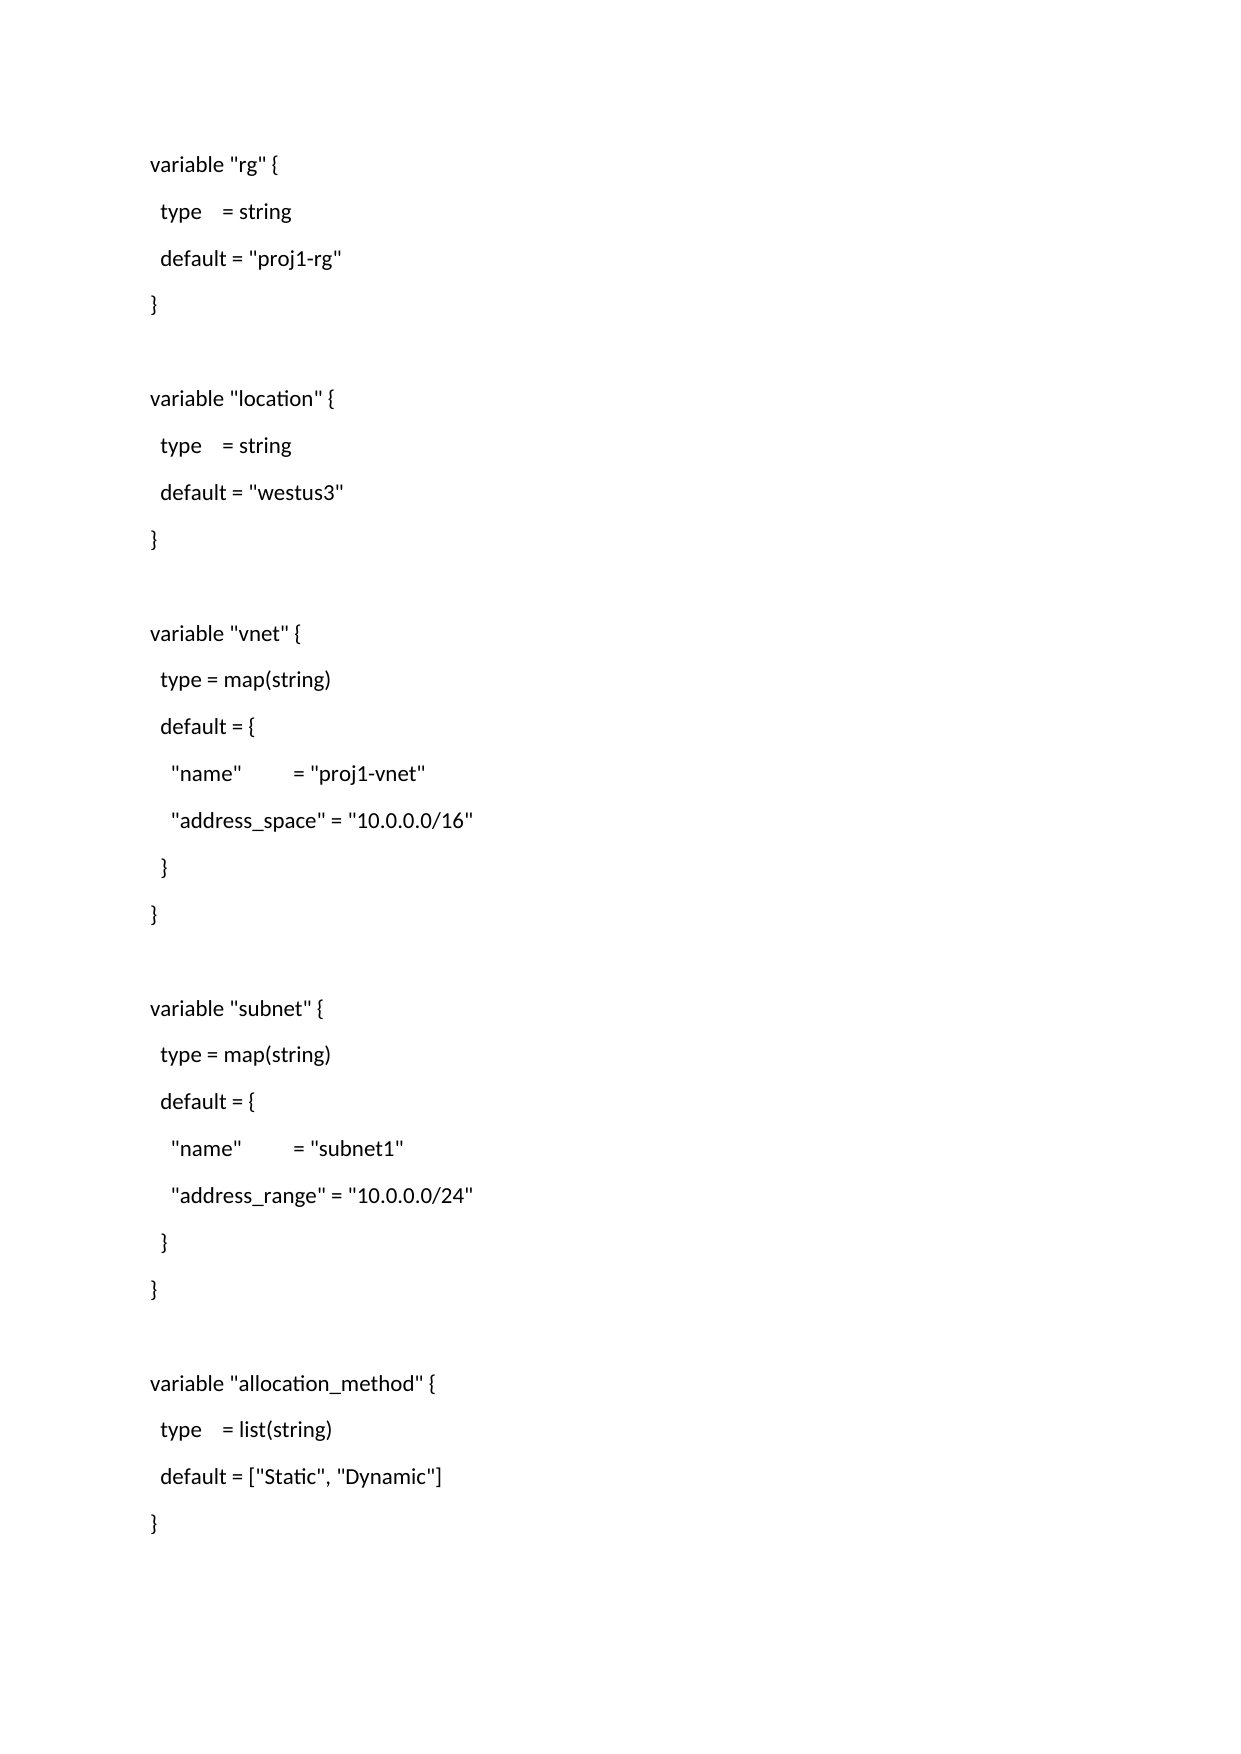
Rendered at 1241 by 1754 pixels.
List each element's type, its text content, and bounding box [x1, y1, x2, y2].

text "name" = "subnet1" [150, 1134, 1090, 1162]
text default = "westus3" [150, 478, 1090, 506]
text type = list(string) [150, 1416, 1090, 1444]
text "name" = "proj1-vnet" [150, 759, 1090, 787]
text } [150, 900, 1090, 928]
text type = string [150, 197, 1090, 225]
text type = map(string) [150, 1041, 1090, 1069]
text } [150, 853, 1090, 881]
text "address_range" = "10.0.0.0/24" [150, 1181, 1090, 1209]
text variable "allocation_method" { [150, 1369, 1090, 1397]
text default = { [150, 1087, 1090, 1116]
text variable "rg" { [150, 150, 1090, 178]
text } [150, 1509, 1090, 1537]
text default = { [150, 712, 1090, 741]
text default = ["Static", "Dynamic"] [150, 1462, 1090, 1491]
text } [150, 291, 1090, 319]
text } [150, 1275, 1090, 1303]
text } [150, 1228, 1090, 1256]
text type = map(string) [150, 666, 1090, 694]
text type = string [150, 431, 1090, 459]
text default = "proj1-rg" [150, 244, 1090, 272]
text "address_space" = "10.0.0.0/16" [150, 806, 1090, 834]
text variable "location" { [150, 384, 1090, 412]
text variable "subnet" { [150, 994, 1090, 1022]
text variable "vnet" { [150, 619, 1090, 647]
text } [150, 525, 1090, 553]
